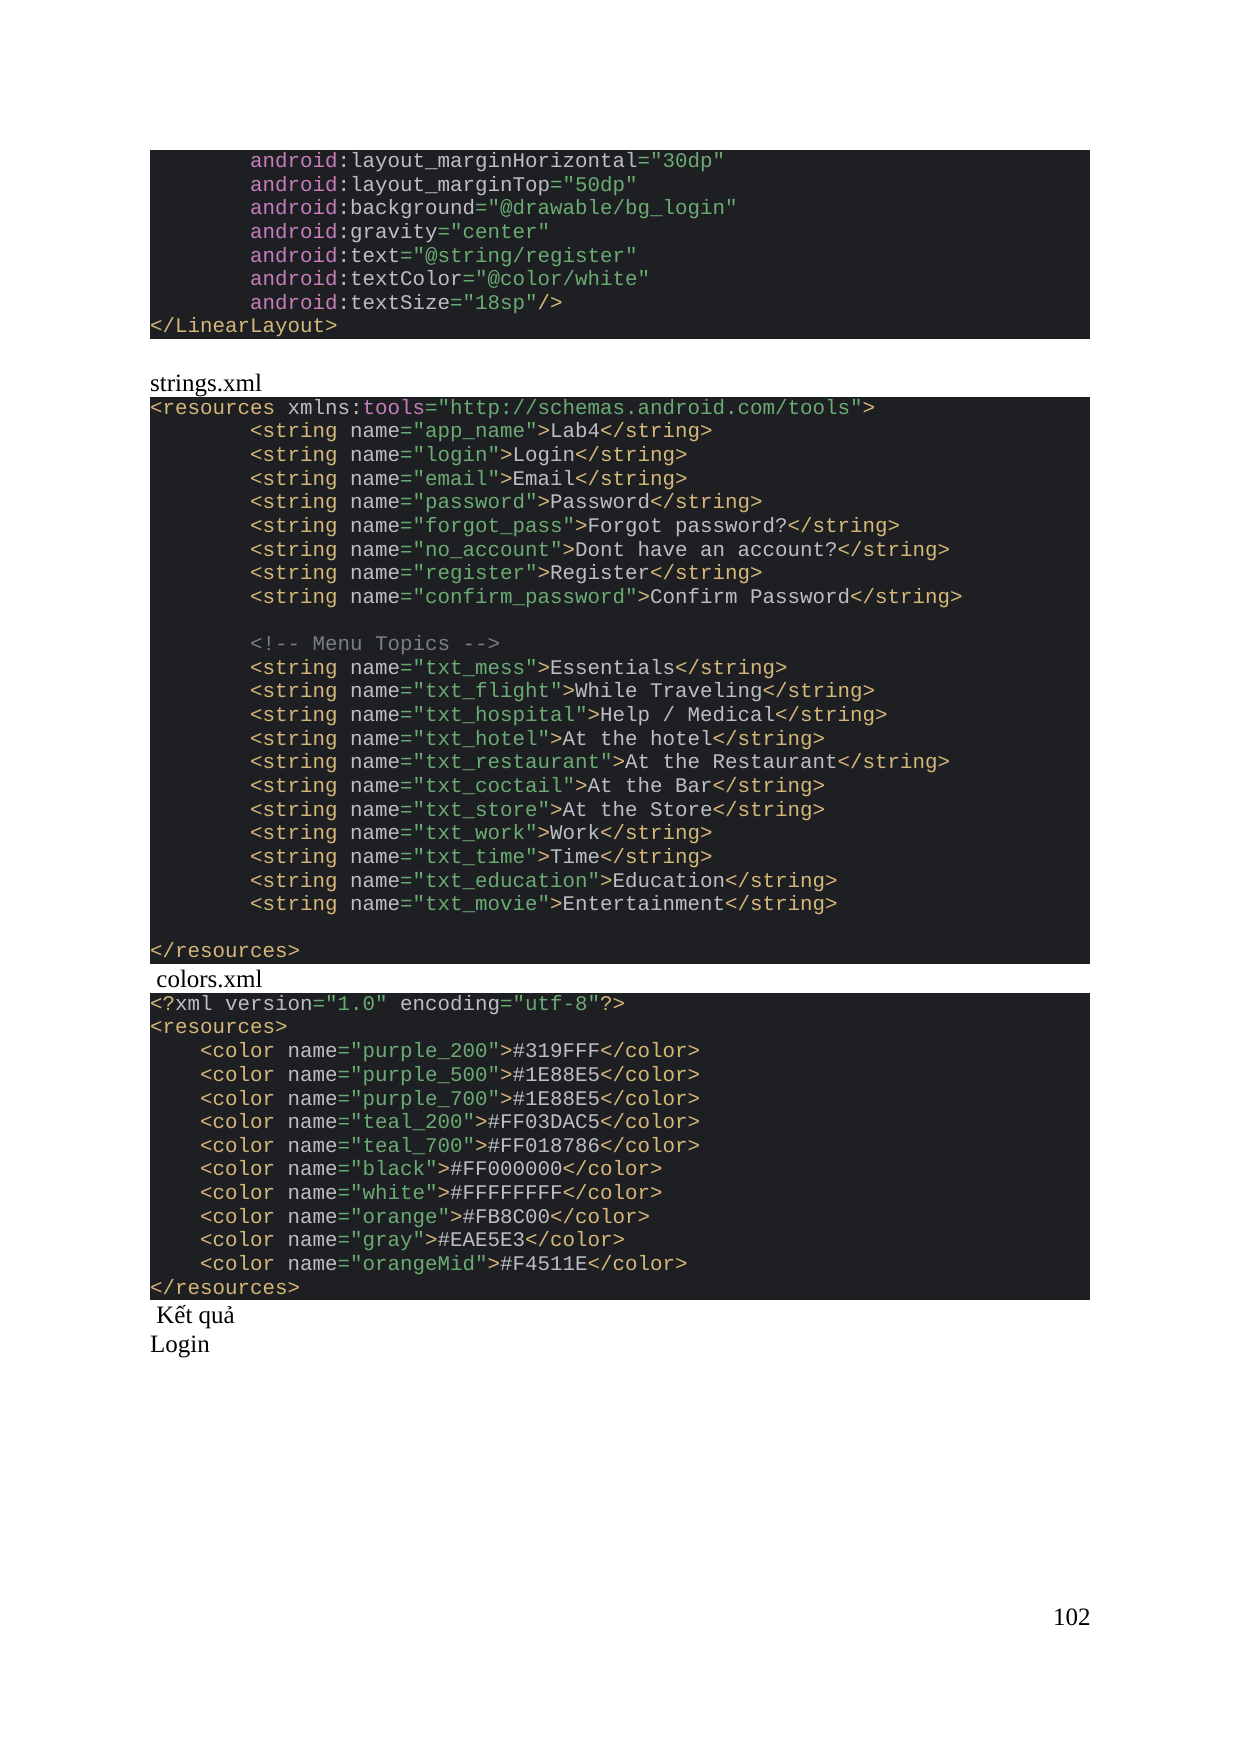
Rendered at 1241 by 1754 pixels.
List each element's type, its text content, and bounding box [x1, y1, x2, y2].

text Kết quả [150, 1300, 1090, 1329]
text strings.xml [150, 368, 1090, 397]
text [150, 150, 1090, 339]
text <resources xmlns:tools="http://schemas.android.com/tools"> <string name="app_name">Lab4</string> <string name="login">Login</string> <string name="email">Email</string> <string name="password">Password</string> <string name="forgot_pass">Forgot password?</string> <string name="no_account">Dont have an account?</string> <string name="register">Register</string> <string name="confirm_password">Confirm Password</string> <!-- Menu Topics --> <string name="txt_mess">Essentials</string> <string name="txt_flight">While Traveling</string> <string name="txt_hospital">Help / Medical</string> <string name="txt_hotel">At the hotel</string> <string name="txt_restaurant">At the Restaurant</string> <string name="txt_coctail">At the Bar</string> <string name="txt_store">At the Store</string> <string name="txt_work">Work</string> <string name="txt_time">Time</string> <string name="txt_education">Education</string> <string name="txt_movie">Entertainment</string> </resources> [150, 397, 1090, 964]
text Login [150, 1329, 1090, 1358]
text <?xml version="1.0" encoding="utf-8"?> <resources> <color name="purple_200">#319FFF</color> <color name="purple_500">#1E88E5</color> <color name="purple_700">#1E88E5</color> <color name="teal_200">#FF03DAC5</color> <color name="teal_700">#FF018786</color> <color name="black">#FF000000</color> <color name="white">#FFFFFFFF</color> <color name="orange">#FB8C00</color> <color name="gray">#EAE5E3</color> <color name="orangeMid">#F4511E</color> </resources> [150, 993, 1090, 1300]
text colors.xml [150, 964, 1090, 993]
